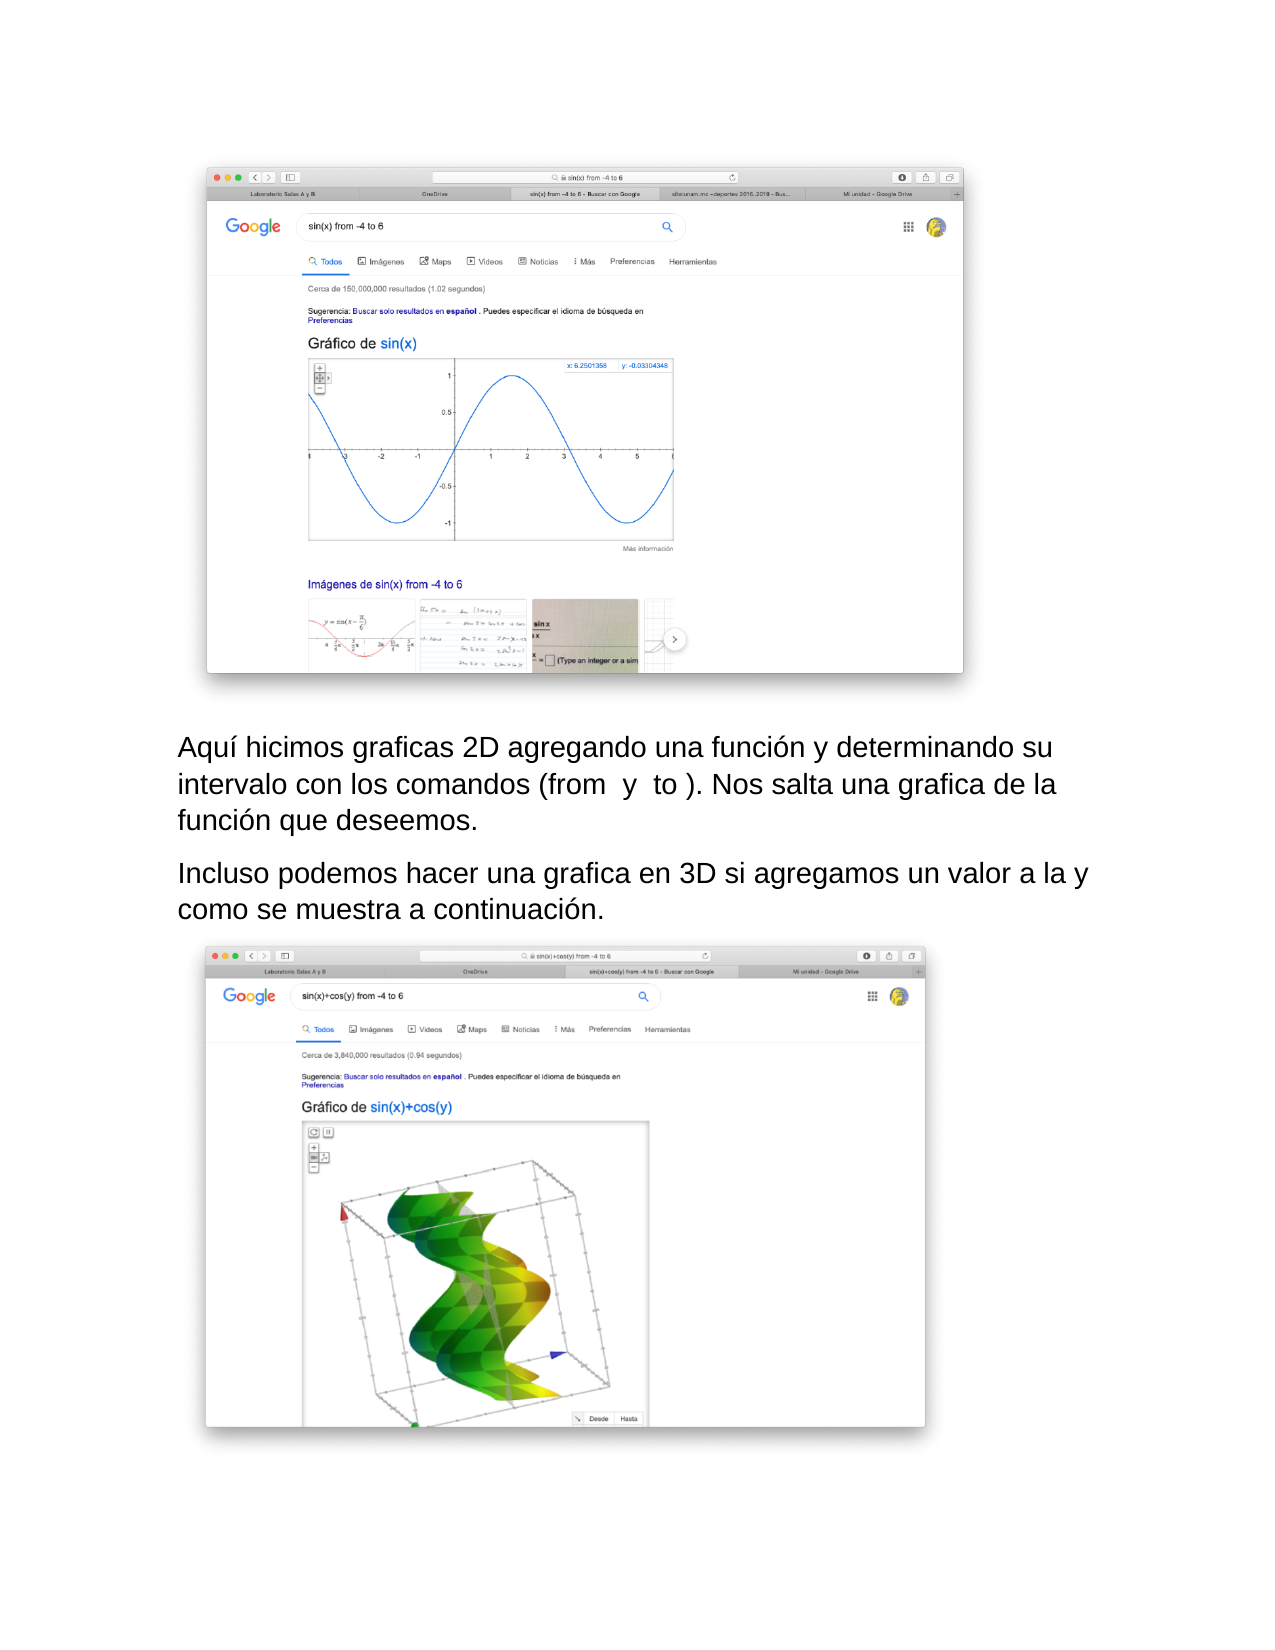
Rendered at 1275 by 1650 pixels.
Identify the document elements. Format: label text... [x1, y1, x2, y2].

picture [177, 927, 953, 1464]
text Aquí hicimos graficas 2D agregando una función y determinando su intervalo con los comandos (from y to ). Nos salta una grafica de la función que deseemos. [177, 731, 1098, 836]
picture [177, 147, 993, 712]
